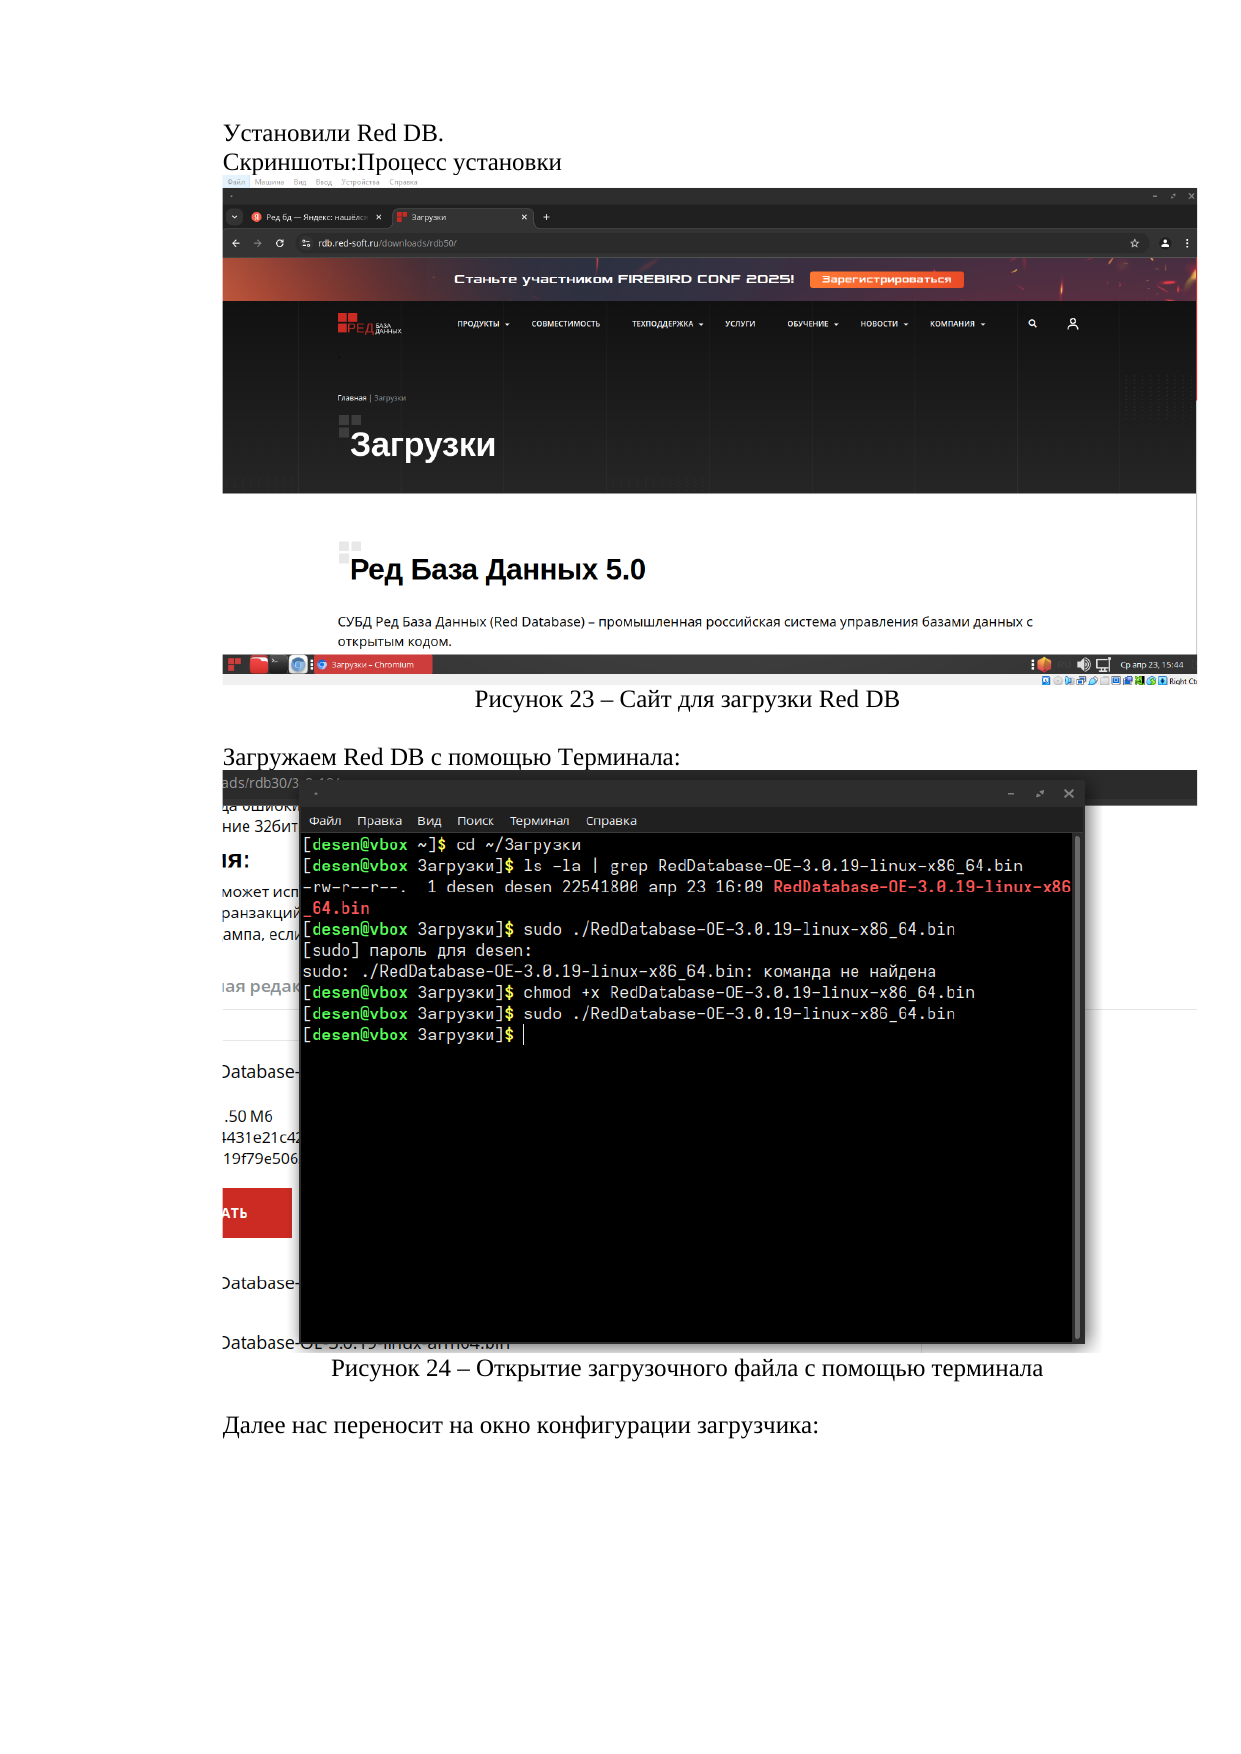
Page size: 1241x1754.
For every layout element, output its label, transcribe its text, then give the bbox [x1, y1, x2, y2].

picture [222, 175, 1198, 685]
text Загружаем Red DB с помощью Терминала: [223, 742, 1152, 770]
text Далее нас переносит на окно конфигурации загрузчика: [223, 1410, 1152, 1439]
text Установили Red DB. Скриншоты:Процесс установки [223, 118, 1152, 175]
text Рисунок 23 – Сайт для загрузки Red DB [223, 685, 1152, 742]
picture [222, 770, 1198, 1353]
text Рисунок 24 – Открытие загрузочного файла с помощью терминала [223, 1353, 1152, 1410]
